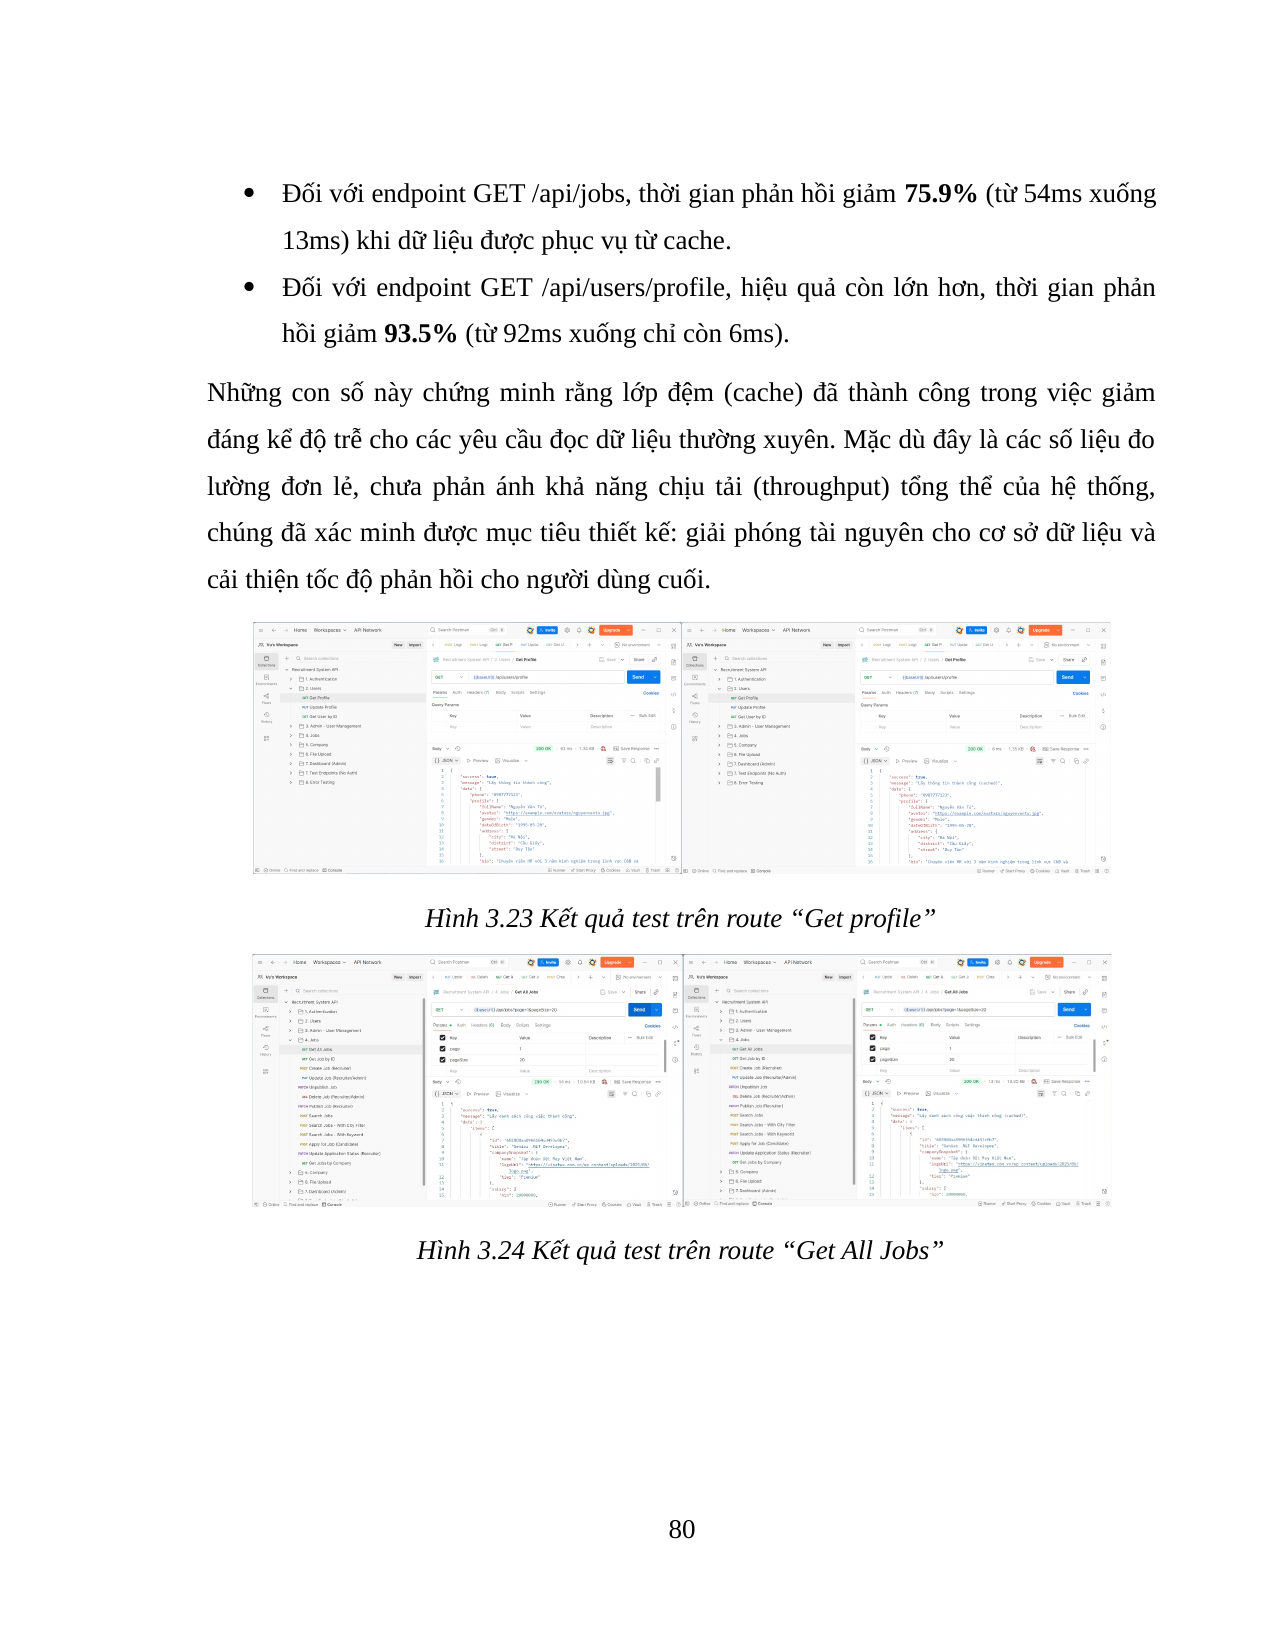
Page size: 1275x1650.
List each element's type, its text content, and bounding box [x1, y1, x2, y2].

picture [253, 622, 1111, 874]
list Đối với endpoint GET /api/jobs, thời gian phản hồi giảm 75.9% (từ 54ms xuống 13ms) khi dữ liệu được phục vụ từ cache. [244, 177, 1157, 255]
list Đối với endpoint GET /api/users/profile, hiệu quả còn lớn hơn, thời gian phản hồi giảm 93.5% (từ 92ms xuống chỉ còn 6ms). [244, 271, 1157, 348]
text Những con số này chứng minh rằng lớp đệm (cache) đã thành công trong việc giảm đáng kể độ trễ cho các yêu cầu đọc dữ liệu thường xuyên. Mặc dù đây là các số liệu đo lường đơn lẻ, chưa phản ánh khả năng chịu tải (throughput) tổng thể của hệ thống, chúng đã xác minh được mục tiêu thiết kế: giải phóng tài nguyên cho cơ sở dữ liệu và cải thiện tốc độ phản hồi cho người dùng cuối. [207, 377, 1157, 594]
picture [252, 954, 1112, 1207]
